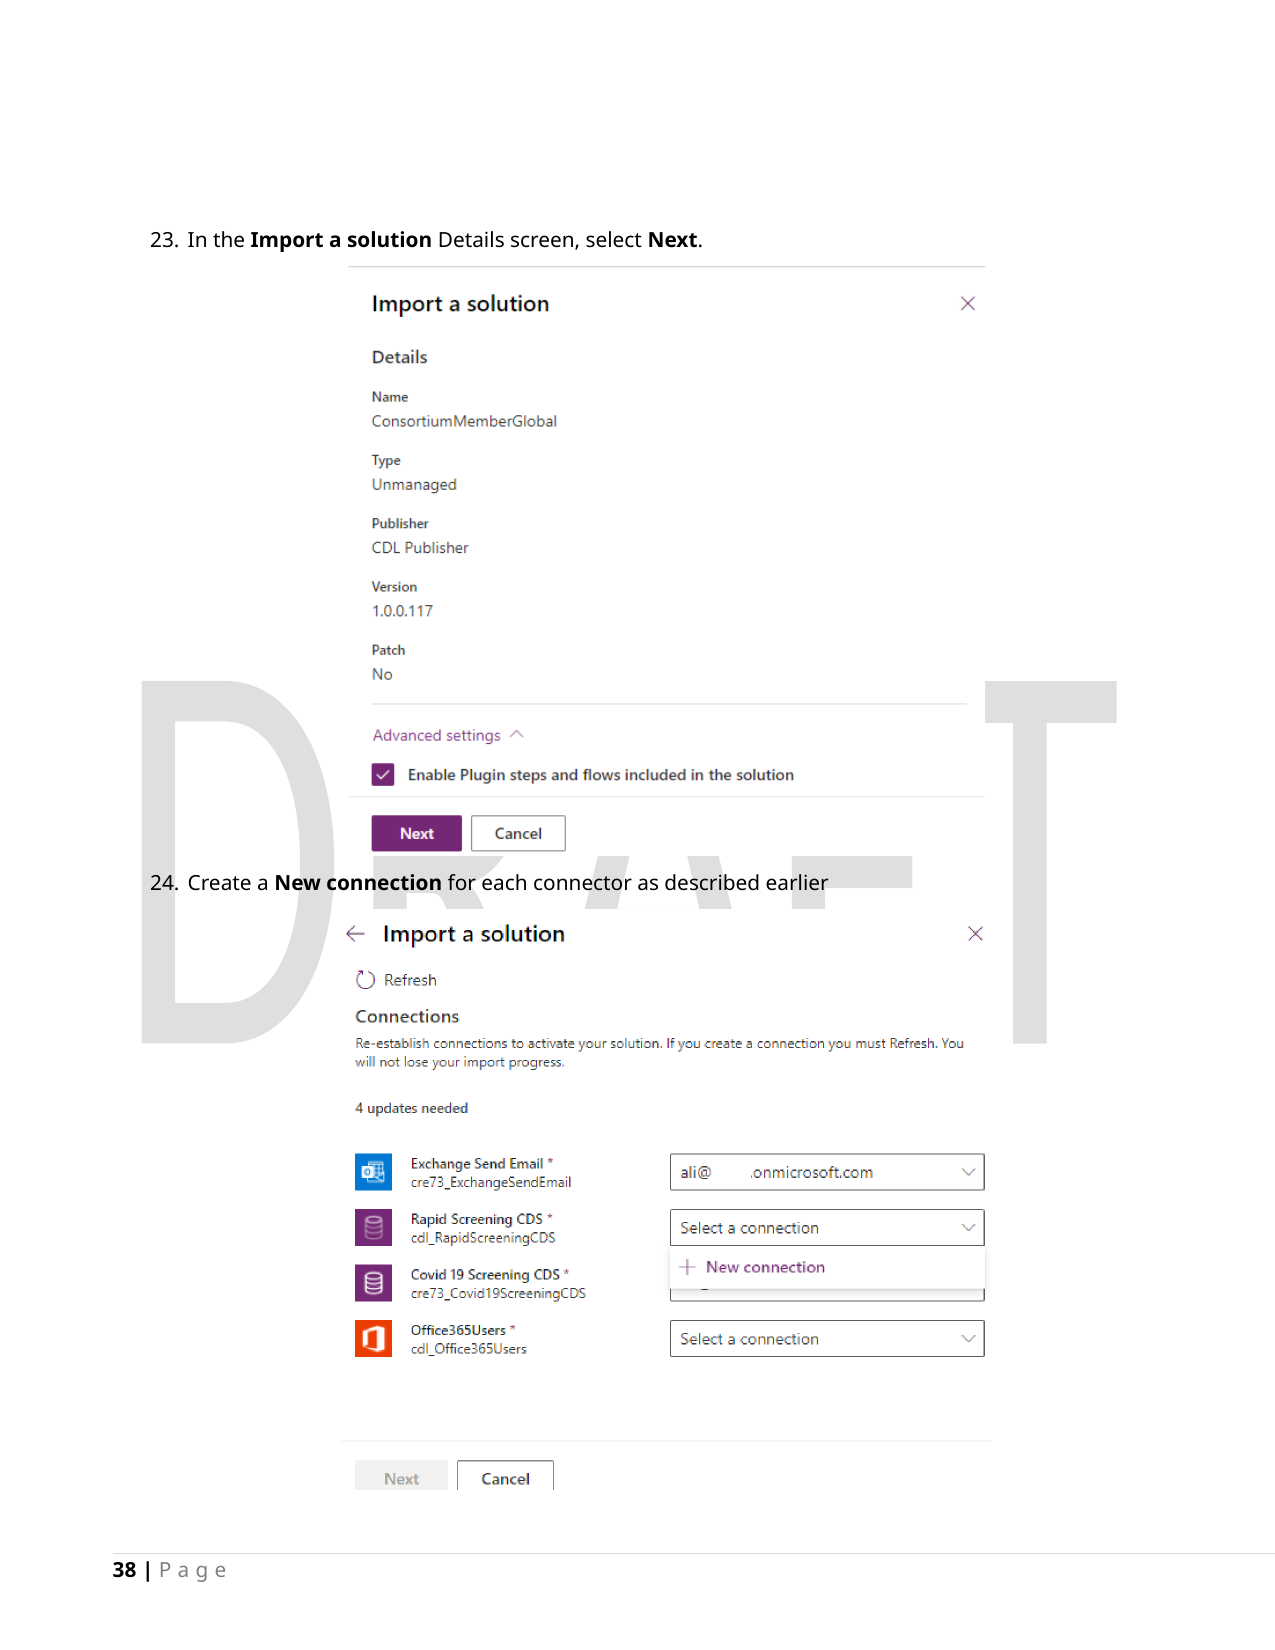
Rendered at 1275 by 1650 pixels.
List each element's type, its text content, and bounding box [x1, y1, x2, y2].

list Create a New connection for each connector as described earlier [150, 868, 1146, 897]
picture [341, 909, 992, 1494]
list In the Import a solution Details screen, select Next. [150, 225, 1146, 253]
picture [348, 266, 986, 856]
